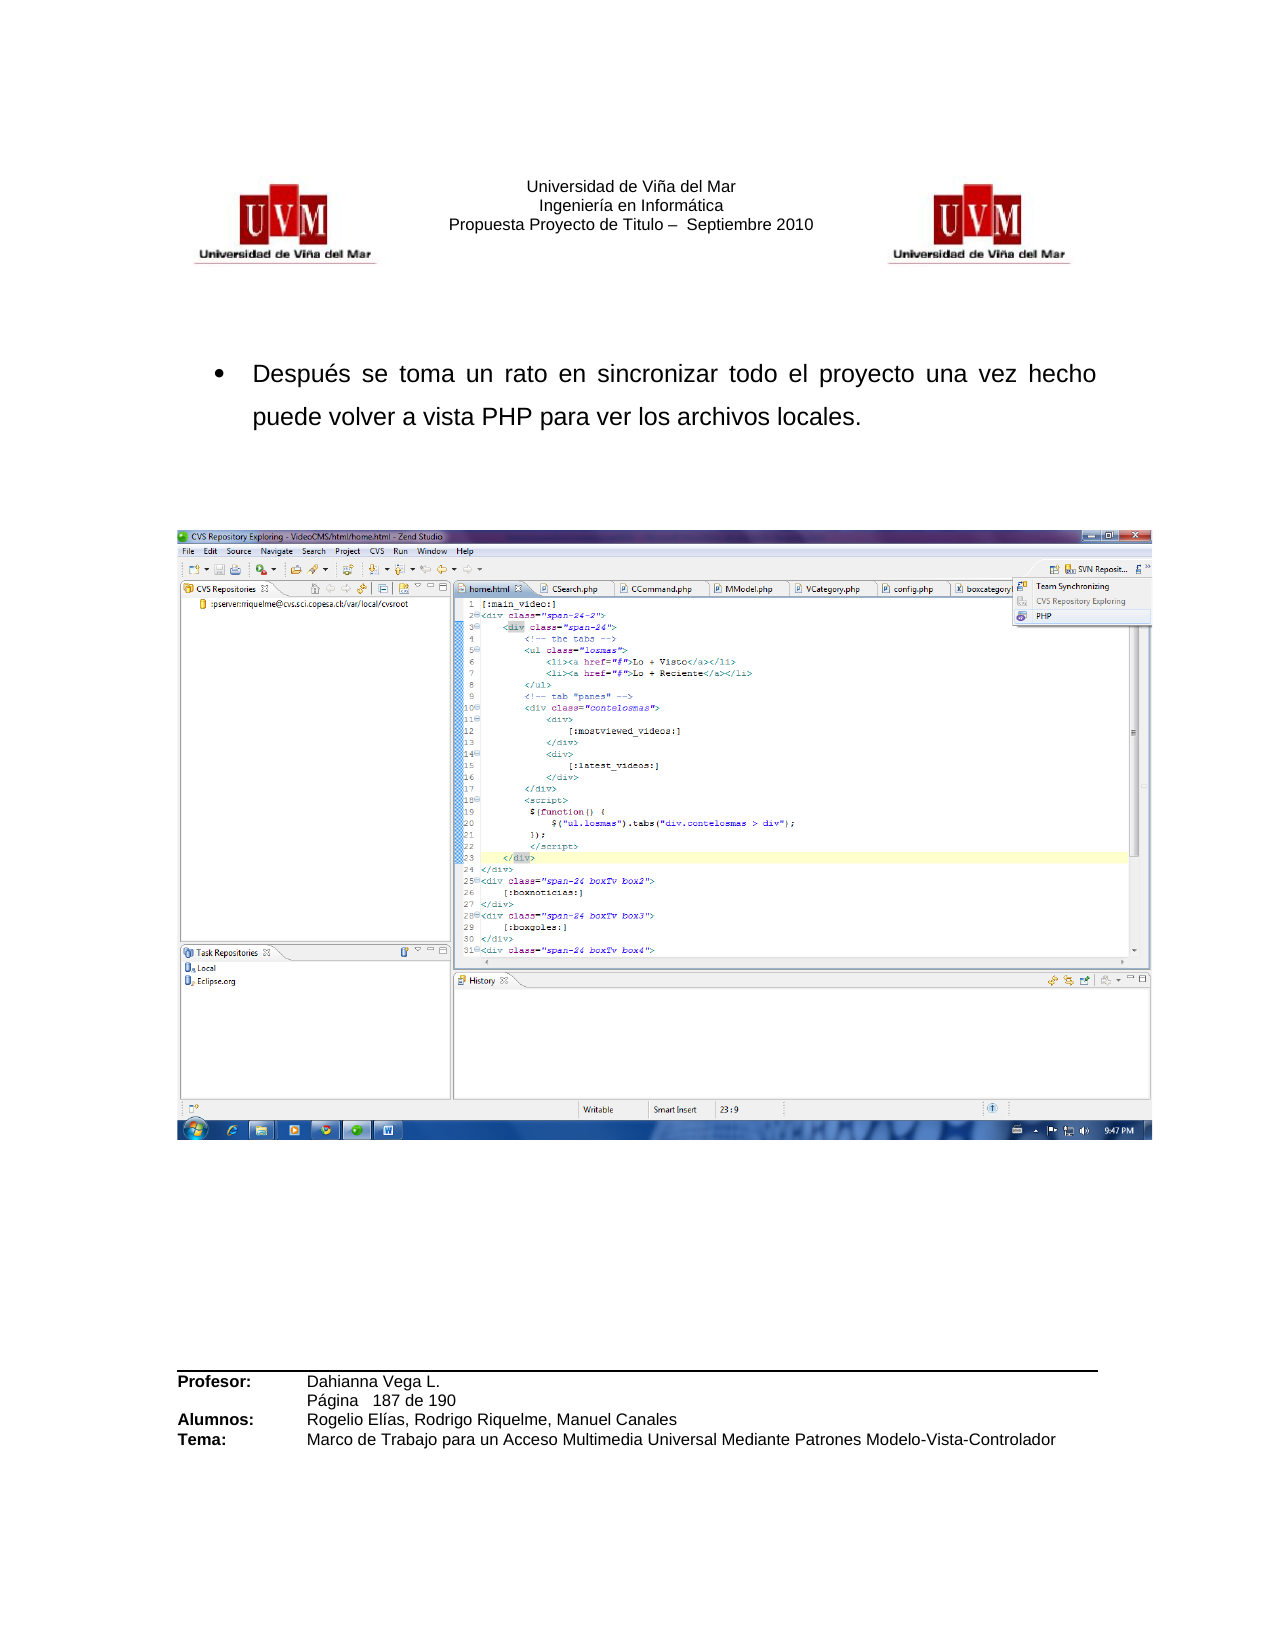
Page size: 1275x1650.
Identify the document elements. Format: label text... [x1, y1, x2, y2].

list Después se toma un rato en sincronizar todo el proyecto una vez hecho puede volver a vista PHP para ver los archivos locales. [215, 359, 1098, 431]
picture [177, 530, 1153, 1140]
picture [177, 176, 390, 267]
picture [871, 176, 1084, 267]
